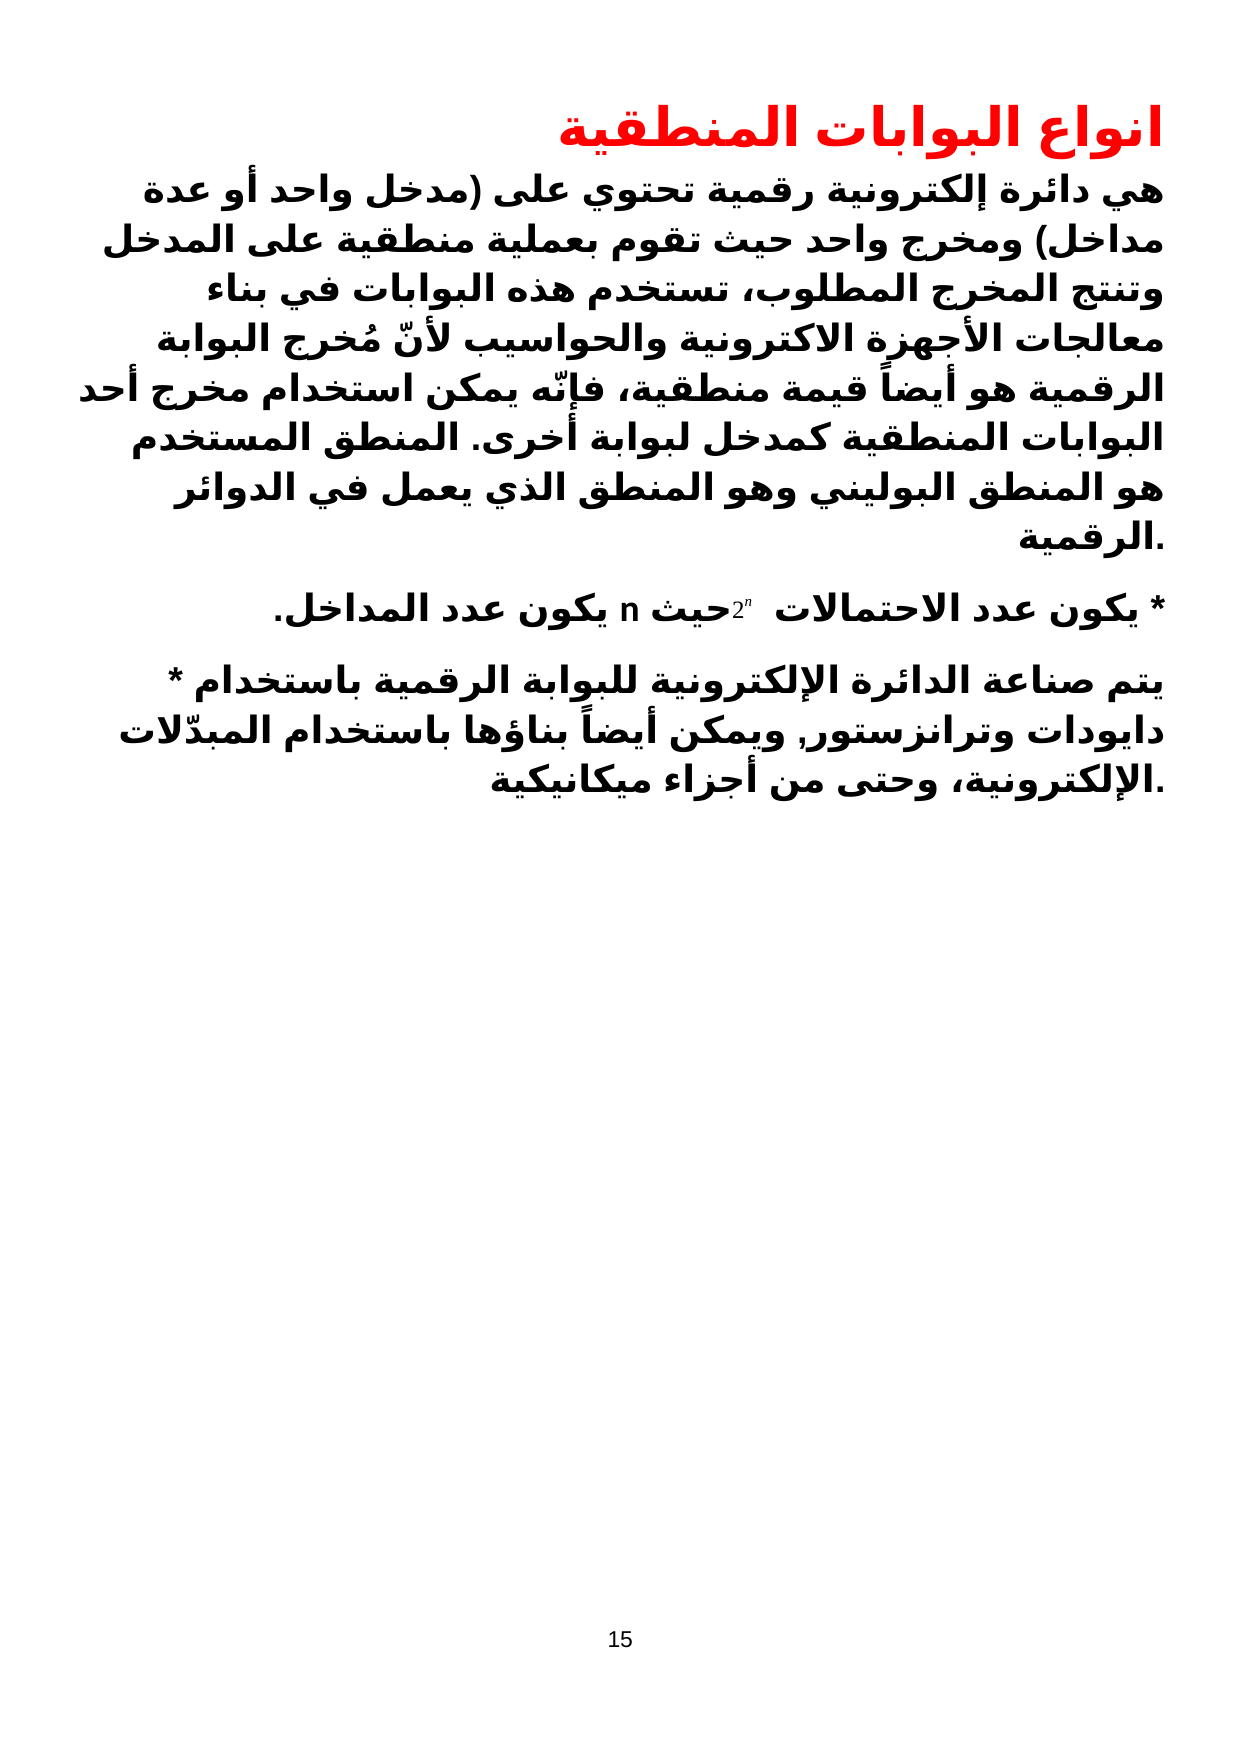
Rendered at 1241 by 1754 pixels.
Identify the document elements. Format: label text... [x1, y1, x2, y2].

subtitle انواع البوابات المنطقية [75, 96, 1165, 158]
text * يتم صناعة الدائرة الإلكترونية للبوابة الرقمية باستخدام دايودات وترانزستور, ويمكن أيضاً بناؤها باستخدام المبدّلات الإلكترونية، وحتى من أجزاء ميكانيكية. [75, 658, 1165, 801]
text * يكون عدد الاحتمالات حيث n يكون عدد المداخل. [75, 585, 1165, 631]
text هي دائرة إلكترونية رقمية تحتوي على (مدخل واحد أو عدة مداخل) ومخرج واحد حيث تقوم بعملية منطقية على المدخل وتنتج المخرج المطلوب، تستخدم هذه البوابات في بناء معالجات الأجهزة الاكترونية والحواسيب لأنّ مُخرج البوابة الرقمية هو أيضاً قيمة منطقية، فإنّه يمكن استخدام مخرج أحد البوابات المنطقية كمدخل لبوابة أخرى. المنطق المستخدم هو المنطق البوليني وهو المنطق الذي يعمل في الدوائر الرقمية. [75, 167, 1165, 558]
